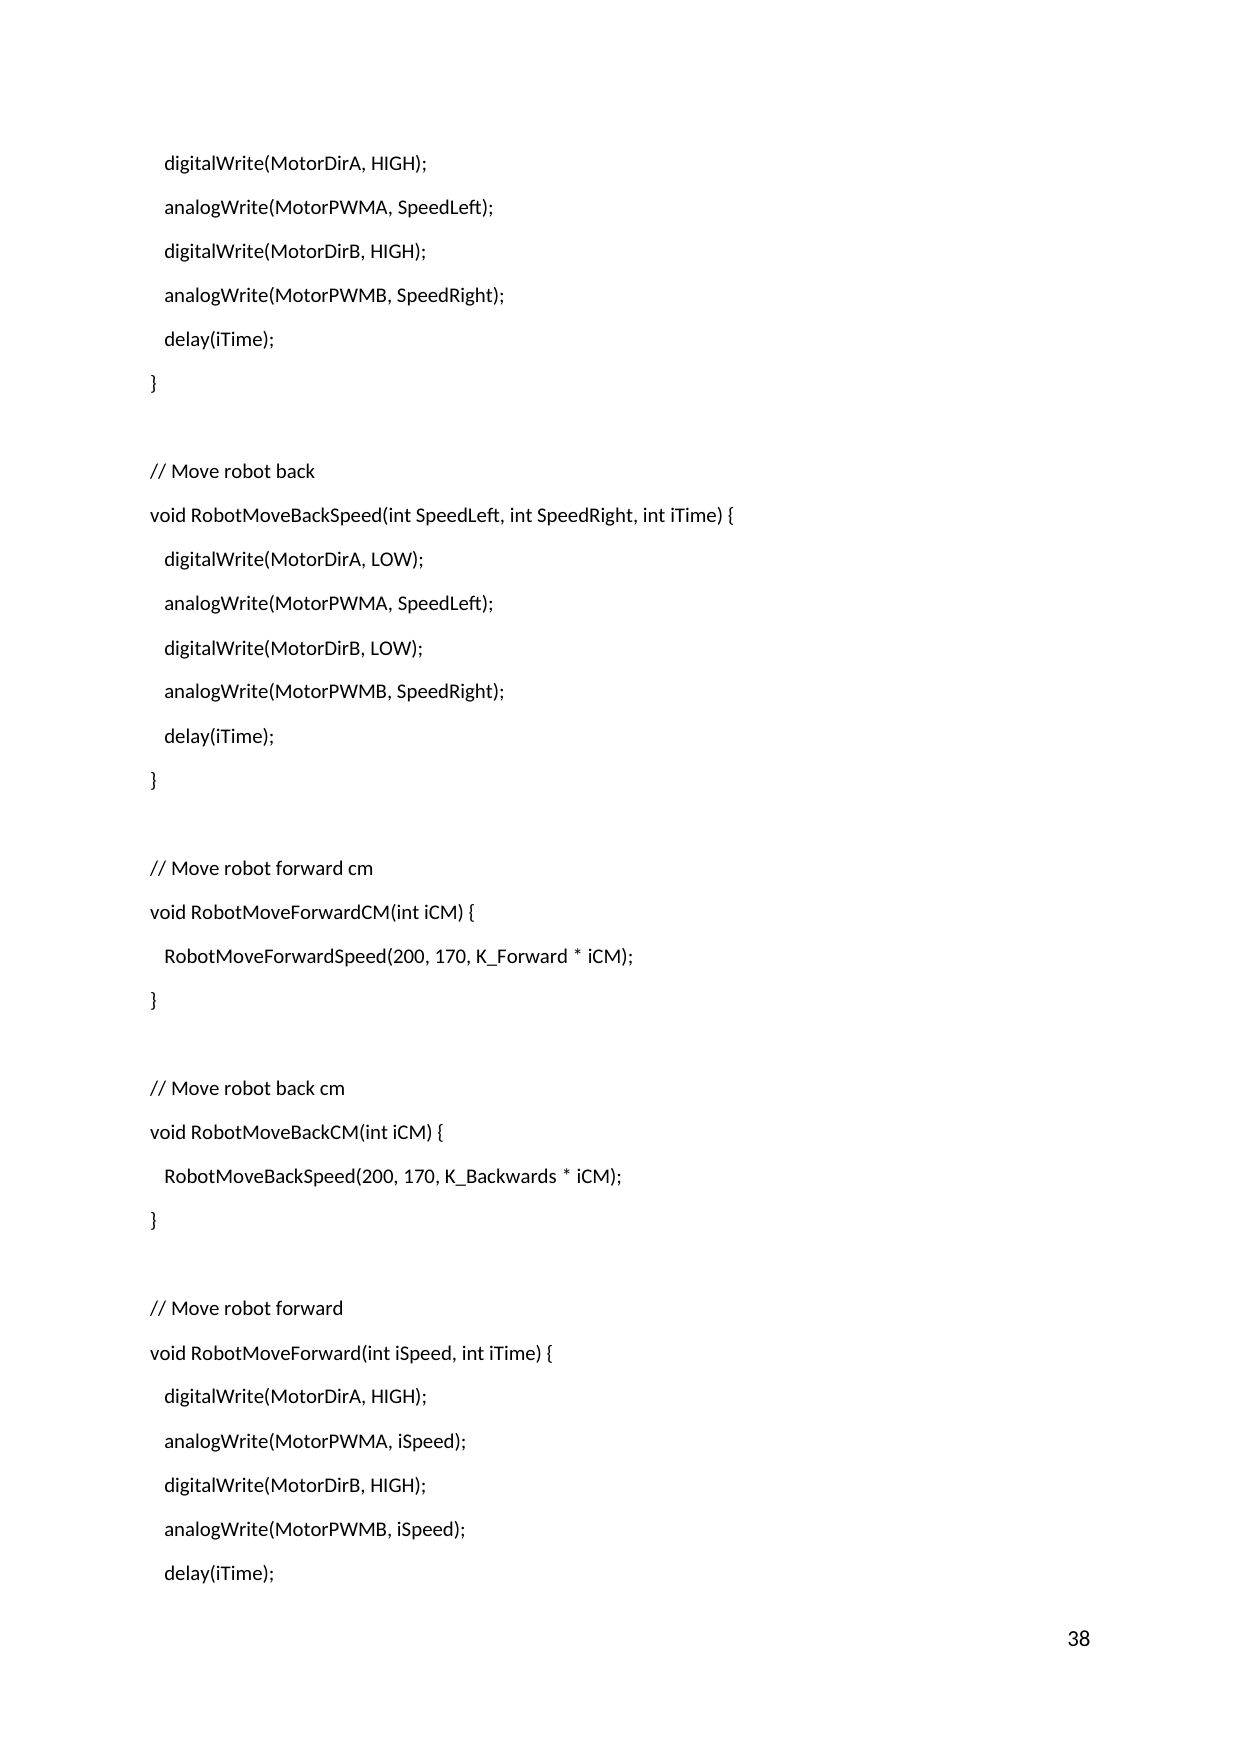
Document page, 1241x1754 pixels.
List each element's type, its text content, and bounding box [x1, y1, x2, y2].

text void RobotMoveBackCM(int iCM) { [150, 1119, 1090, 1145]
text // Move robot back cm [150, 1075, 1090, 1101]
text } [150, 767, 1090, 792]
text delay(iTime); [150, 723, 1090, 748]
text digitalWrite(MotorDirA, LOW); [150, 547, 1090, 572]
text analogWrite(MotorPWMA, SpeedLeft); [150, 591, 1090, 616]
text analogWrite(MotorPWMB, SpeedRight); [150, 282, 1090, 308]
text analogWrite(MotorPWMA, iSpeed); [150, 1428, 1090, 1453]
text } [150, 1207, 1090, 1233]
text analogWrite(MotorPWMA, SpeedLeft); [150, 194, 1090, 219]
text // Move robot back [150, 458, 1090, 484]
text digitalWrite(MotorDirB, HIGH); [150, 238, 1090, 263]
text analogWrite(MotorPWMB, iSpeed); [150, 1516, 1090, 1541]
text analogWrite(MotorPWMB, SpeedRight); [150, 679, 1090, 704]
text digitalWrite(MotorDirA, HIGH); [150, 150, 1090, 175]
text RobotMoveForwardSpeed(200, 170, K_Forward * iCM); [150, 943, 1090, 968]
text digitalWrite(MotorDirB, HIGH); [150, 1472, 1090, 1497]
text void RobotMoveForward(int iSpeed, int iTime) { [150, 1340, 1090, 1365]
text // Move robot forward [150, 1296, 1090, 1321]
text void RobotMoveBackSpeed(int SpeedLeft, int SpeedRight, int iTime) { [150, 502, 1090, 528]
text digitalWrite(MotorDirB, LOW); [150, 635, 1090, 660]
text delay(iTime); [150, 1560, 1090, 1585]
text RobotMoveBackSpeed(200, 170, K_Backwards * iCM); [150, 1163, 1090, 1189]
text digitalWrite(MotorDirA, HIGH); [150, 1384, 1090, 1409]
text void RobotMoveForwardCM(int iCM) { [150, 899, 1090, 924]
text delay(iTime); [150, 326, 1090, 352]
text } [150, 370, 1090, 396]
text } [150, 987, 1090, 1013]
text // Move robot forward cm [150, 855, 1090, 880]
